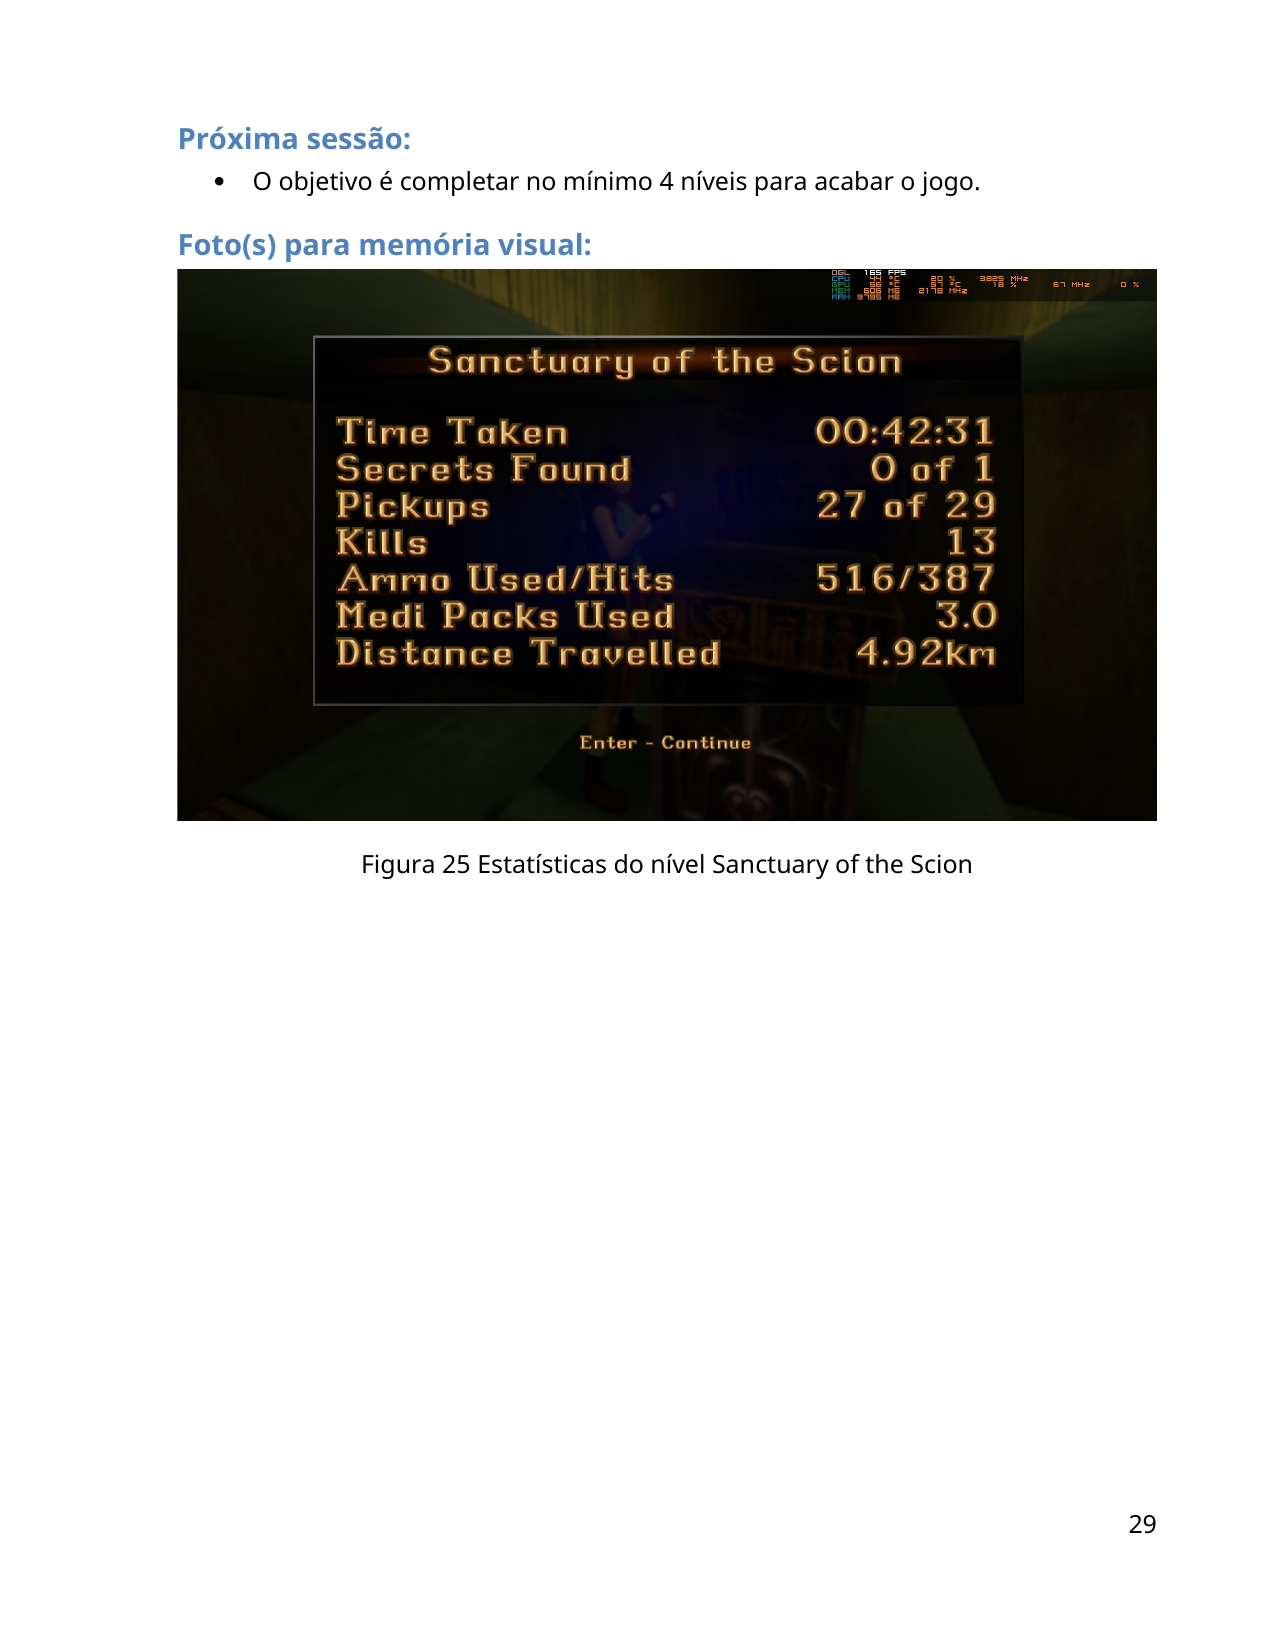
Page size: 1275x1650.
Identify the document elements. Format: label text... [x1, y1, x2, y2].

subtitle Foto(s) para memória visual: [177, 224, 1157, 263]
list O objetivo é completar no mínimo 4 níveis para acabar o jogo. [215, 164, 1157, 198]
text Figura 25 Estatísticas do nível Sanctuary of the Scion [177, 847, 1157, 881]
picture [177, 269, 1157, 821]
subtitle Próxima sessão: [177, 118, 1157, 158]
